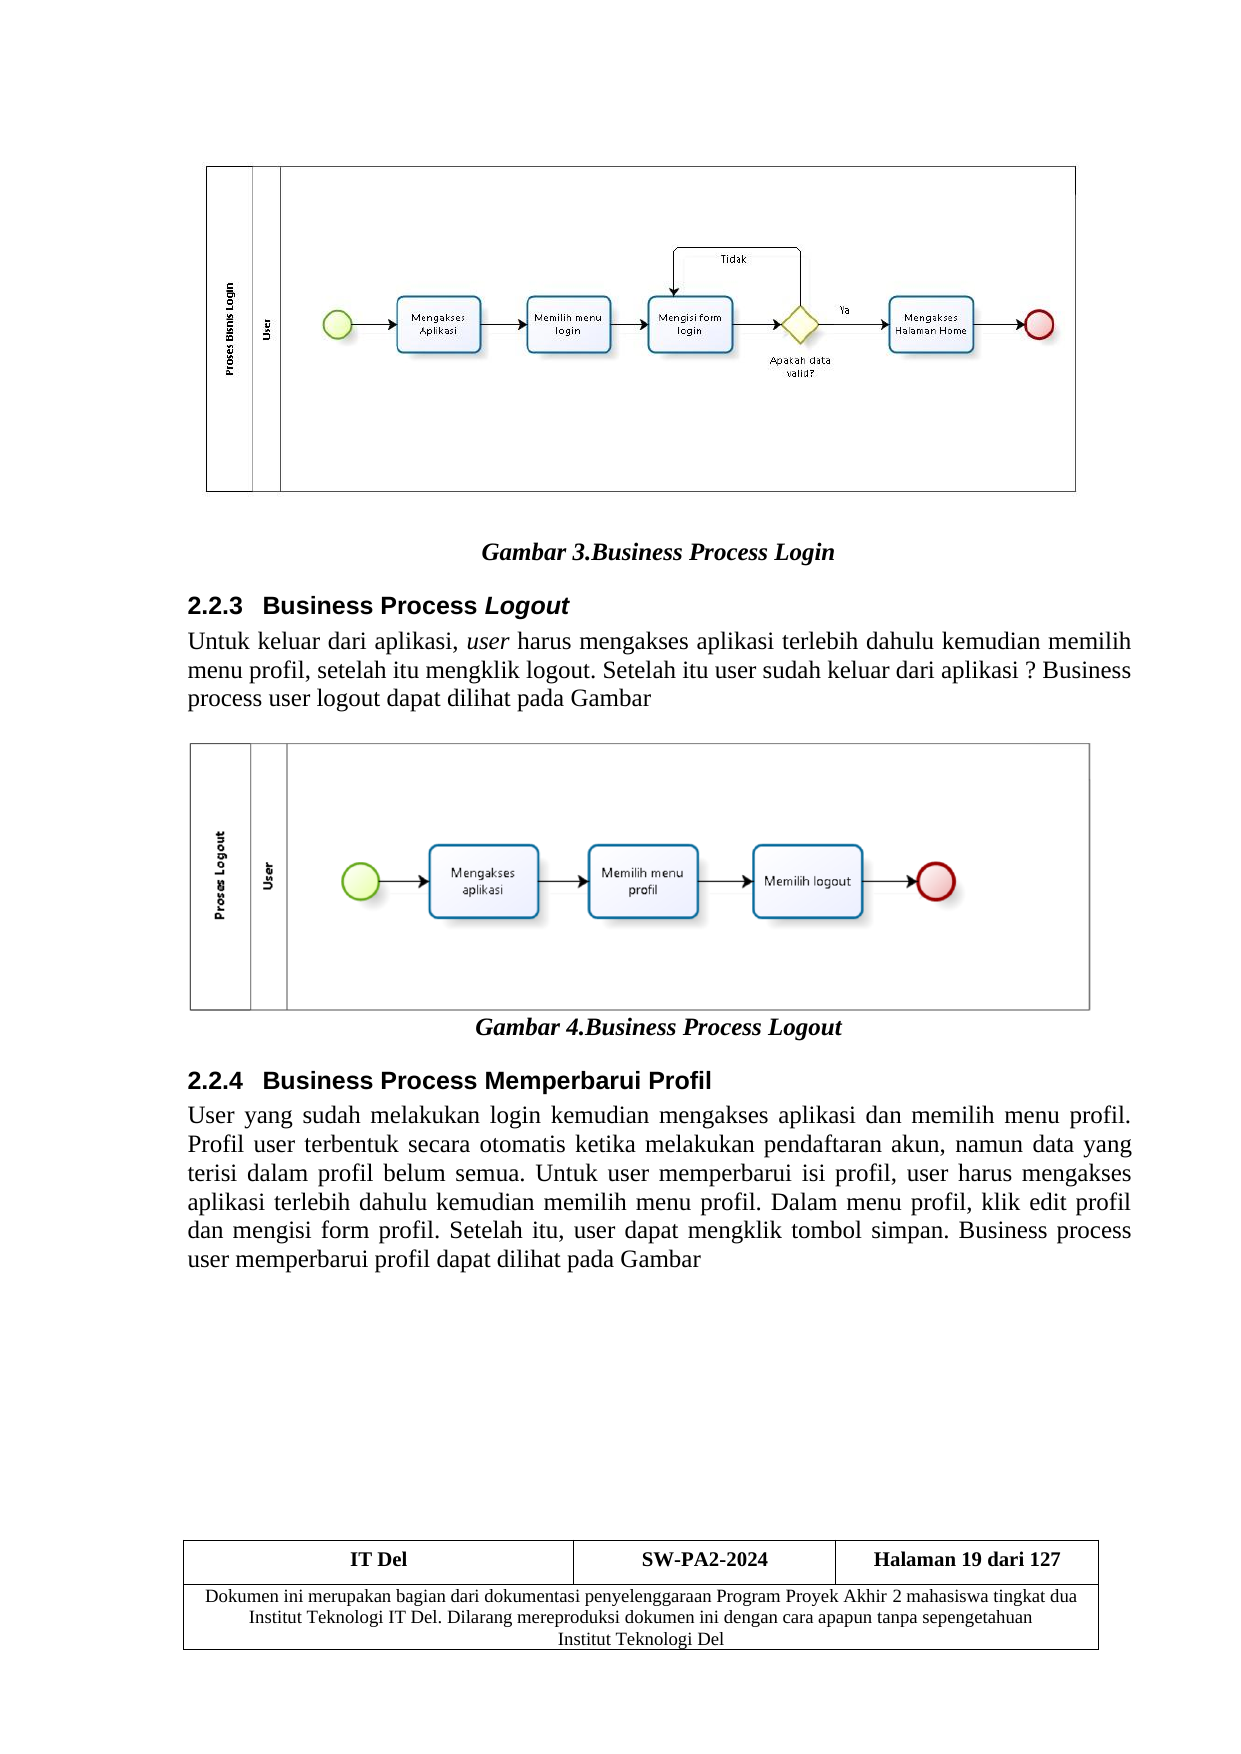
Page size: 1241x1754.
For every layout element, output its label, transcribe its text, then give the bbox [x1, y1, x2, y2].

text Gambar 4.Business Process Logout [187, 1012, 1132, 1041]
subtitle Business Process Logout [187, 591, 1132, 620]
picture [187, 741, 1093, 1012]
subtitle Business Process Memperbarui Profil [187, 1066, 1132, 1094]
text Untuk keluar dari aplikasi, user harus mengakses aplikasi terlebih dahulu kemudian memilih menu profil, setelah itu mengklik logout. Setelah itu user sudah keluar dari aplikasi ? Business process user logout dapat dilihat pada Gambar [187, 626, 1132, 712]
text User yang sudah melakukan login kemudian mengakses aplikasi dan memilih menu profil. Profil user terbentuk secara otomatis ketika melakukan pendaftaran akun, namun data yang terisi dalam profil belum semua. Untuk user memperbarui isi profil, user harus mengakses aplikasi terlebih dahulu kemudian memilih menu profil. Dalam menu profil, klik edit profil dan mengisi form profil. Setelah itu, user dapat mengklik tombol simpan. Business process user memperbarui profil dapat dilihat pada Gambar [187, 1101, 1132, 1273]
picture [187, 147, 1093, 509]
text Gambar 3.Business Process Login [187, 537, 1132, 566]
